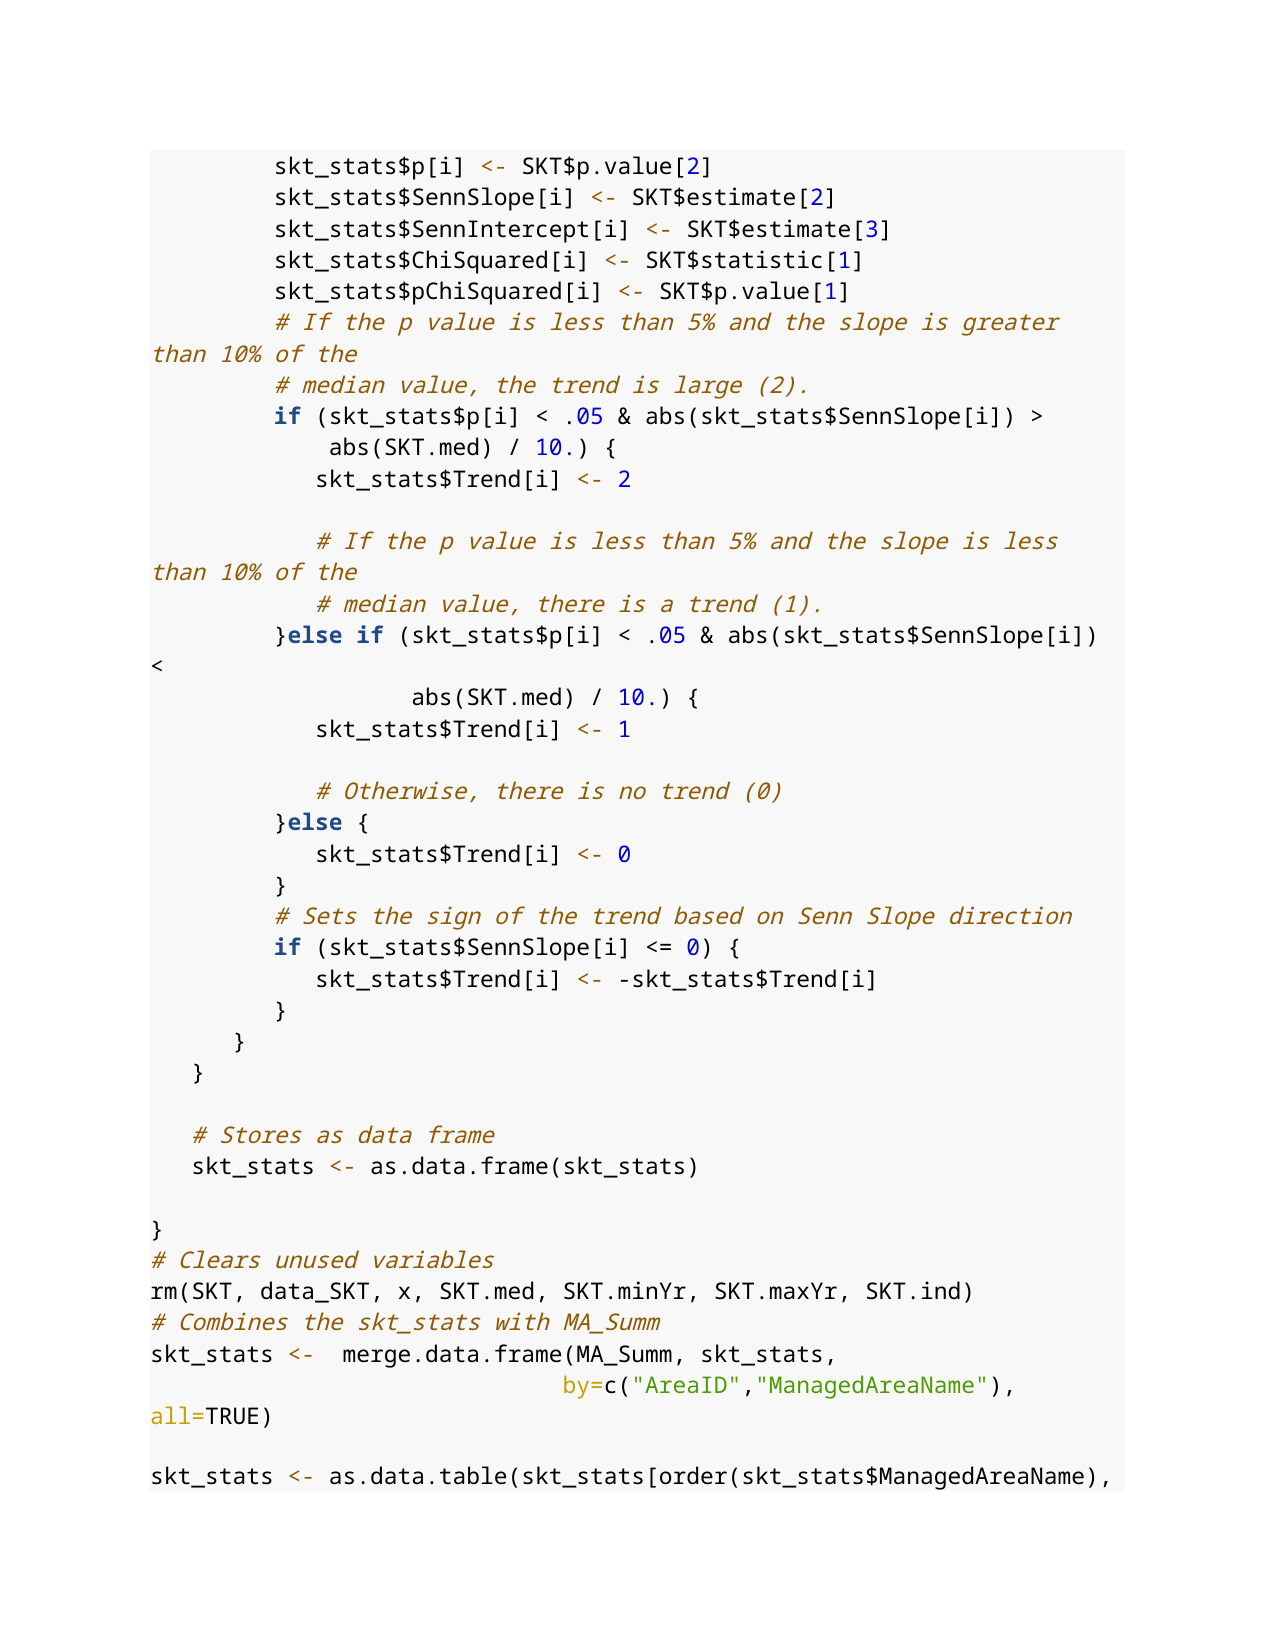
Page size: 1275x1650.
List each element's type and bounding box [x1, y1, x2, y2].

text [150, 150, 1125, 1491]
